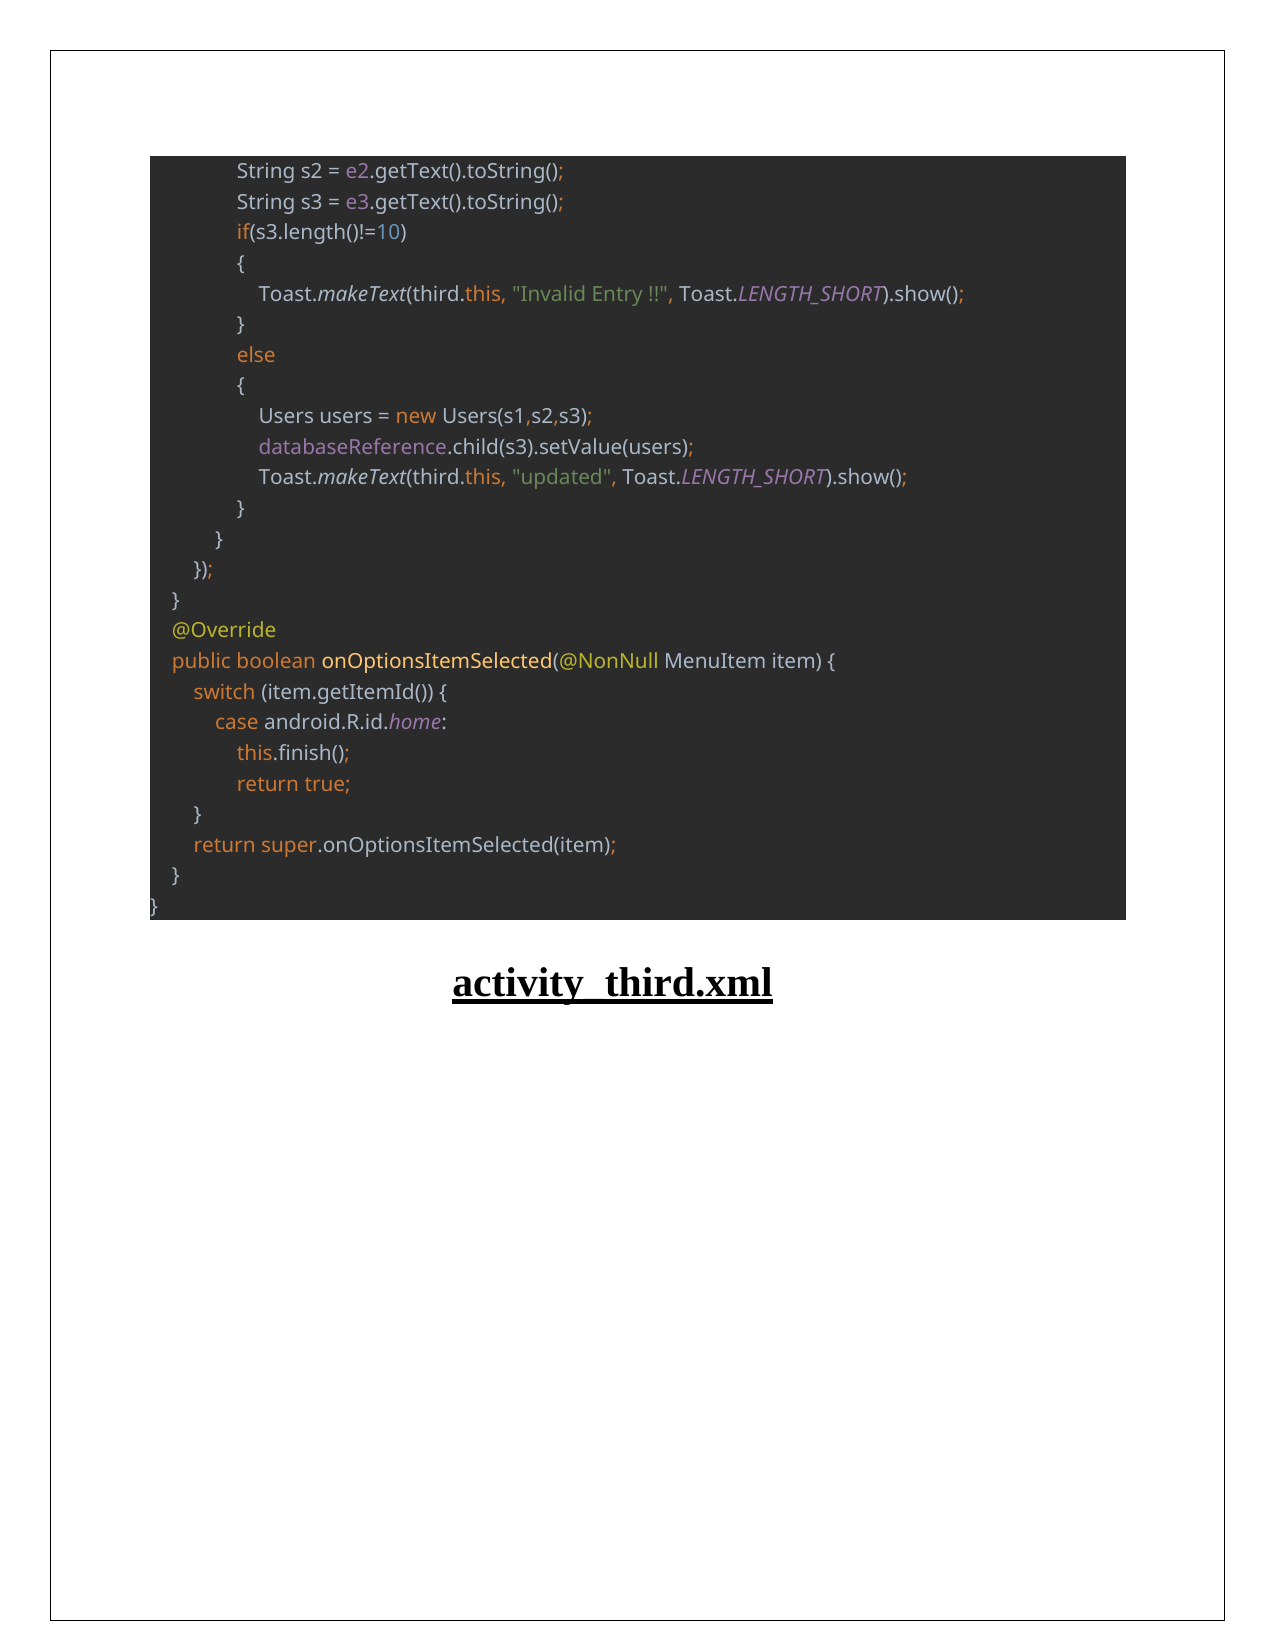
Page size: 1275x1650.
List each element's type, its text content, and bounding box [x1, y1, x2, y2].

text activity_third.xml [150, 958, 1126, 1006]
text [150, 156, 1126, 920]
